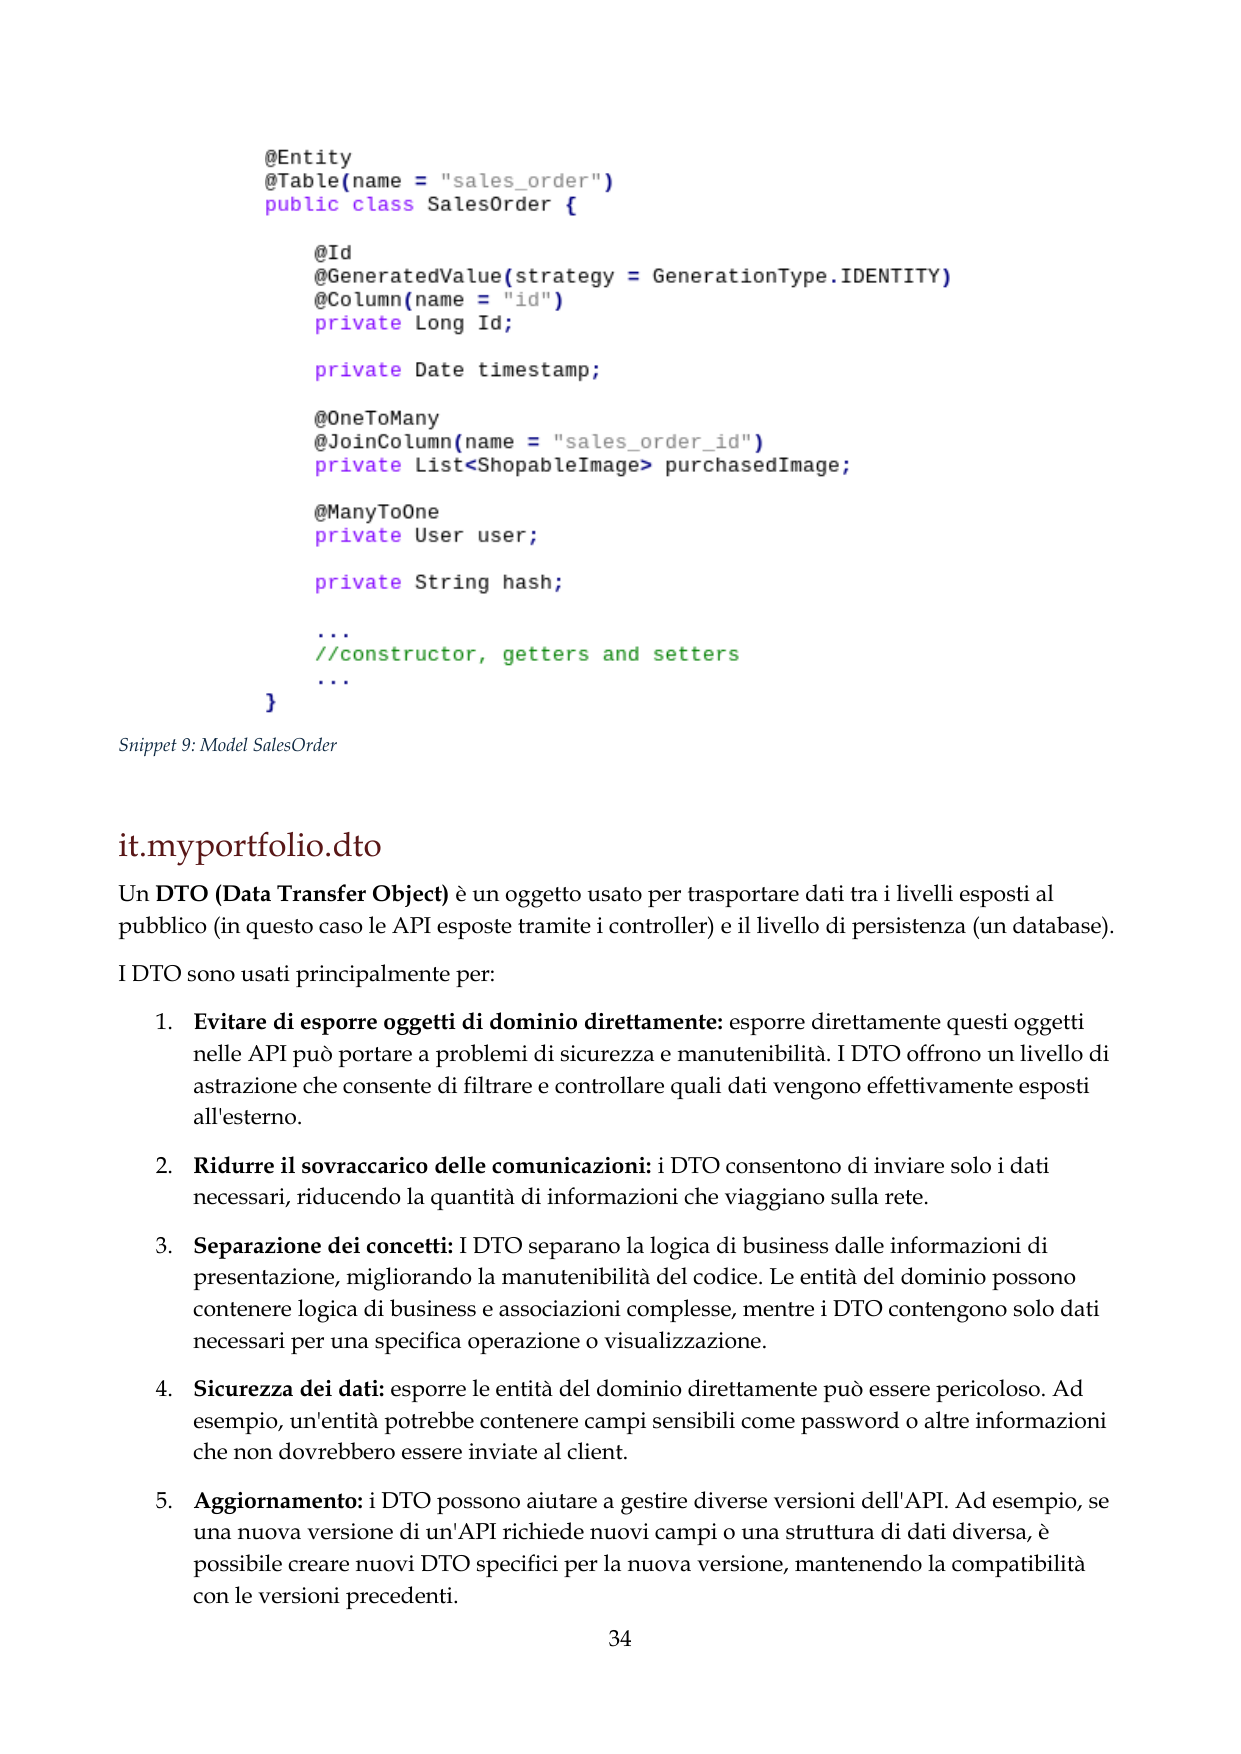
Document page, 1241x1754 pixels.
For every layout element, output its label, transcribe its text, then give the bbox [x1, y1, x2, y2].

list Ridurre il sovraccarico delle comunicazioni: i DTO consentono di inviare solo i dati necessari, riducendo la quantità di informazioni che viaggiano sulla rete. [156, 1152, 1122, 1211]
subtitle it.myportfolio.dto [118, 826, 1122, 866]
text Un DTO (Data Transfer Object) è un oggetto usato per trasportare dati tra i livelli esposti al pubblico (in questo caso le API esposte tramite i controller) e il livello di persistenza (un database). [118, 880, 1122, 939]
list Sicurezza dei dati: esporre le entità del dominio direttamente può essere pericoloso. Ad esempio, un'entità potrebbe contenere campi sensibili come password o altre informazioni che non dovrebbero essere inviate al client. [156, 1375, 1122, 1466]
text I DTO sono usati principalmente per: [118, 960, 1122, 988]
list Evitare di esporre oggetti di dominio direttamente: esporre direttamente questi oggetti nelle API può portare a problemi di sicurezza e manutenibilità. I DTO offrono un livello di astrazione che consente di filtrare e controllare quali dati vengono effettivamente esposti all'esterno. [156, 1008, 1122, 1131]
list Separazione dei concetti: I DTO separano la logica di business dalle informazioni di presentazione, migliorando la manutenibilità del codice. Le entità del dominio possono contenere logica di business e associazioni complesse, mentre i DTO contengono solo dati necessari per una specifica operazione o visualizzazione. [156, 1232, 1122, 1354]
list Aggiornamento: i DTO possono aiutare a gestire diverse versioni dell'API. Ad esempio, se una nuova versione di un'API richiede nuovi campi o una struttura di dati diversa, è possibile creare nuovi DTO specifici per la nuova versione, mantenendo la compatibilità con le versioni precedenti. [156, 1487, 1122, 1609]
